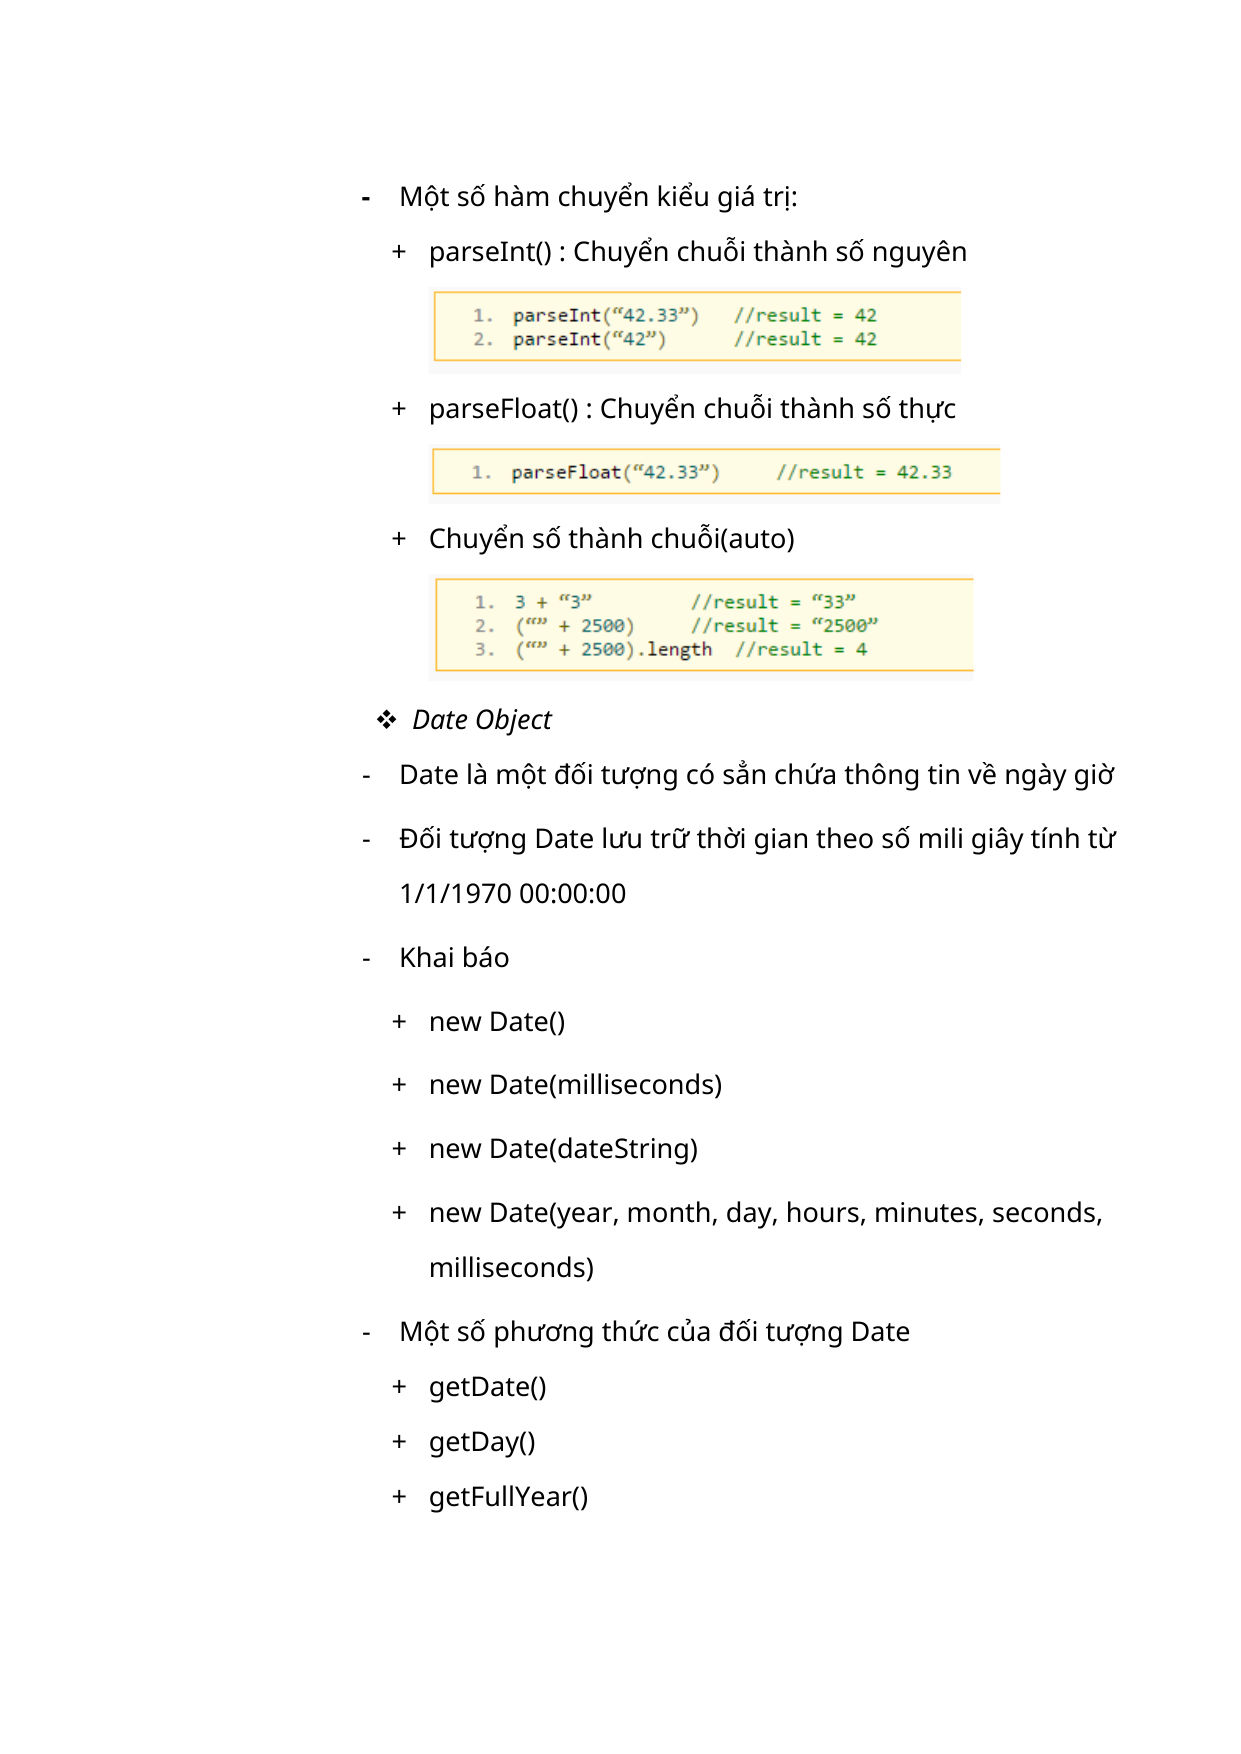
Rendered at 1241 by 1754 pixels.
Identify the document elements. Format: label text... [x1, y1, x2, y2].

list Một số hàm chuyển kiểu giá trị: [361, 177, 1122, 214]
list new Date(dateString) [391, 1129, 1122, 1166]
picture [428, 444, 1001, 504]
list parseInt() : Chuyển chuỗi thành số nguyên [391, 232, 1122, 269]
picture [428, 287, 962, 374]
picture [428, 574, 974, 681]
subtitle Date Object [374, 701, 1122, 737]
list Date là một đối tượng có sẳn chứa thông tin về ngày giờ [362, 756, 1122, 793]
list Khai báo [362, 938, 1122, 975]
list new Date() [391, 1002, 1122, 1039]
list Một số phương thức của đối tượng Date [362, 1312, 1122, 1349]
list parseFloat() : Chuyển chuỗi thành số thực [391, 389, 1122, 426]
list new Date(milliseconds) [391, 1066, 1122, 1103]
list Chuyển số thành chuỗi(auto) [391, 519, 1122, 556]
list getDay() [391, 1423, 1122, 1459]
list getDate() [391, 1367, 1122, 1404]
list Đối tượng Date lưu trữ thời gian theo số mili giây tính từ 1/1/1970 00:00:00 [362, 819, 1122, 912]
list new Date(year, month, day, hours, minutes, seconds, milliseconds) [391, 1193, 1122, 1285]
list getFullYear() [391, 1478, 1122, 1515]
